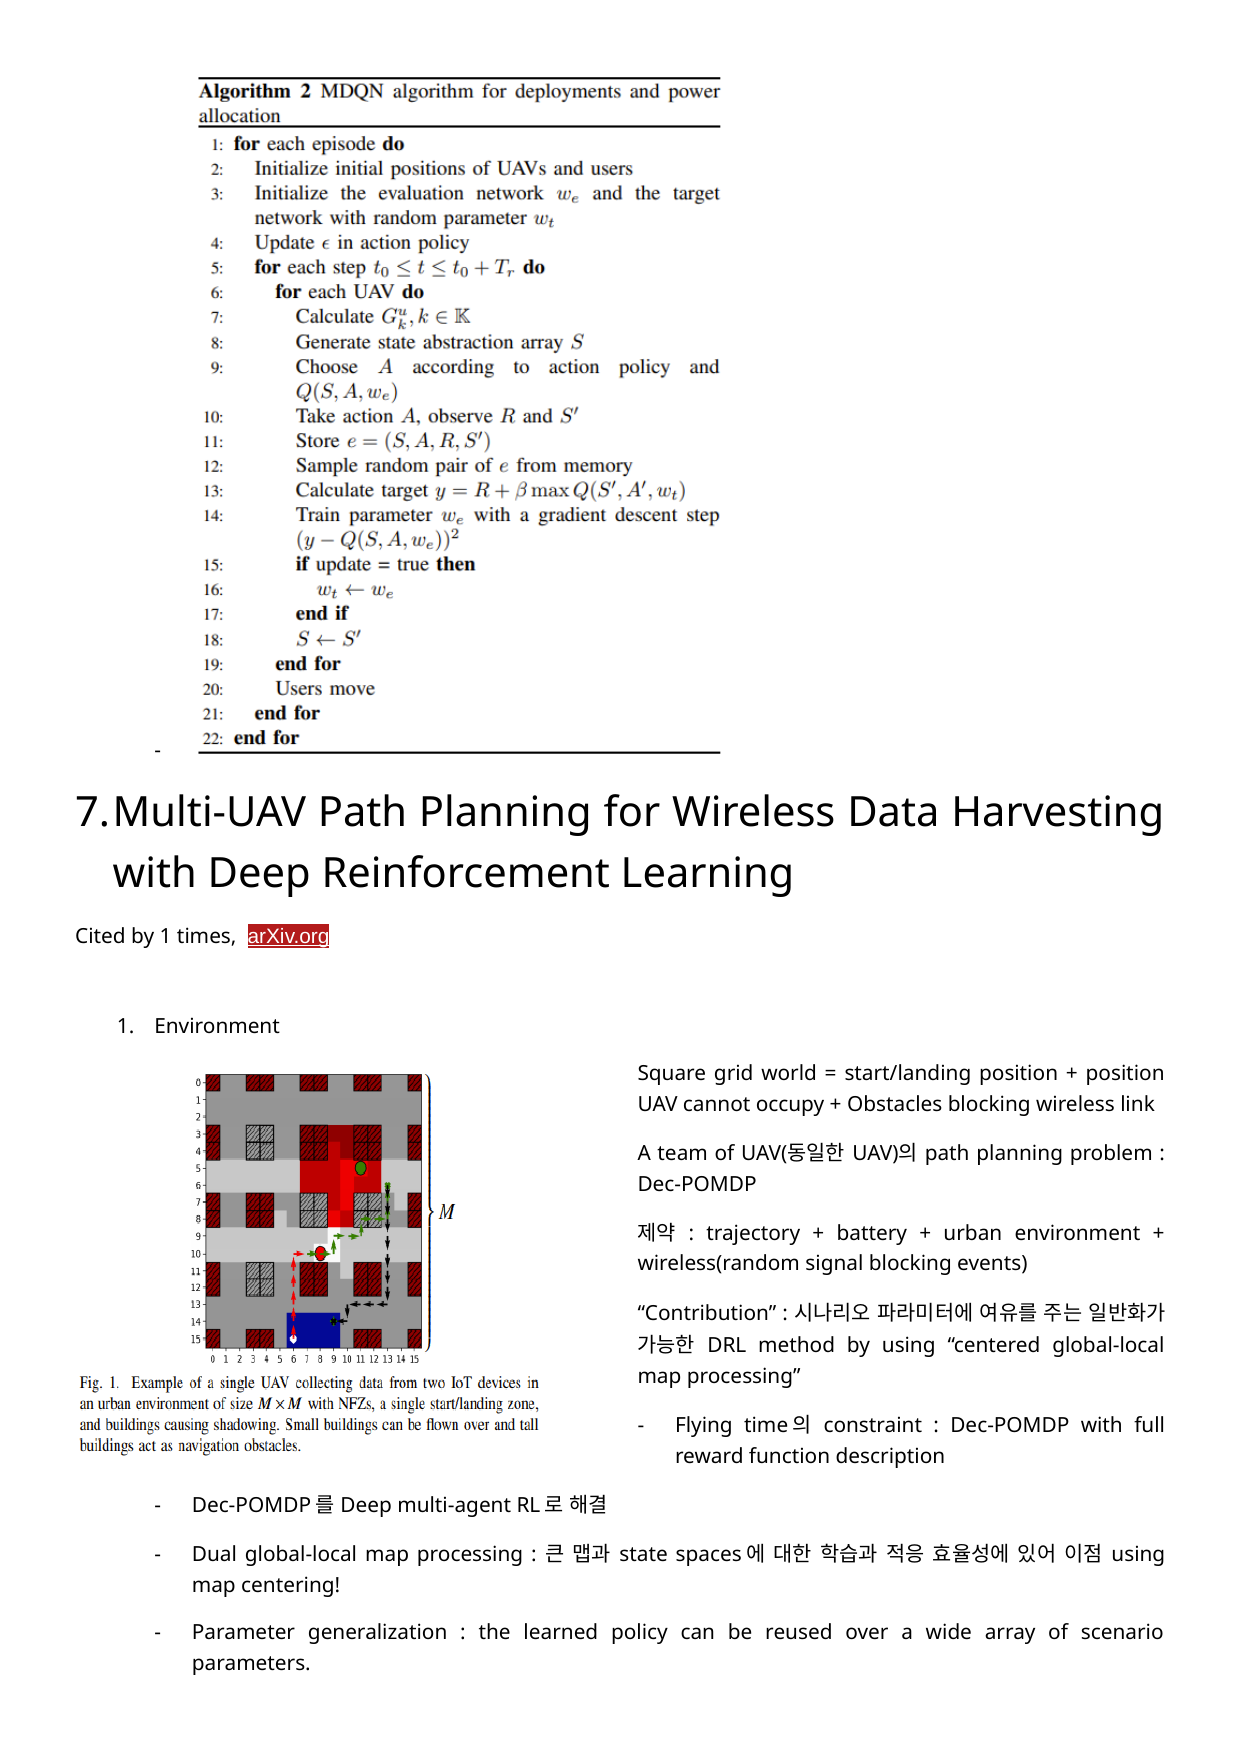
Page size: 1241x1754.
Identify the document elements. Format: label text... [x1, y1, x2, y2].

list Flying time의 constraint : Dec-POMDP with full reward function description [154, 1408, 1165, 1469]
text Cited by 1 times, arXiv.org [75, 921, 1165, 949]
list A team of UAV(동일한 UAV)의 path planning problem : Dec-POMDP [540, 1136, 1165, 1197]
list Multi-UAV Path Planning for Wireless Data Harvesting with Deep Reinforcement Learning [75, 782, 1165, 900]
list 제약 : trajectory + battery + urban environment + wireless(random signal blocking events) [540, 1216, 1165, 1277]
list Environment [117, 1011, 1165, 1039]
list Square grid world = start/landing position + position UAV cannot occupy + Obstacles blocking wireless link [154, 1058, 1165, 1117]
picture [75, 1066, 540, 1468]
list Dec-POMDP를 Deep multi-agent RL로 해결 [154, 1488, 1165, 1518]
list Parameter generalization : the learned policy can be reused over a wide array of scenario parameters. [154, 1617, 1165, 1676]
list “Contribution” : 시나리오 파라미터에 여유를 주는 일반화가 가능한 DRL method by using “centered global-local map processing” [540, 1296, 1165, 1389]
list Dual global-local map processing : 큰 맵과 state spaces에 대한 학습과 적응 효율성에 있어 이점 using map centering! [154, 1537, 1165, 1598]
picture [191, 75, 730, 757]
